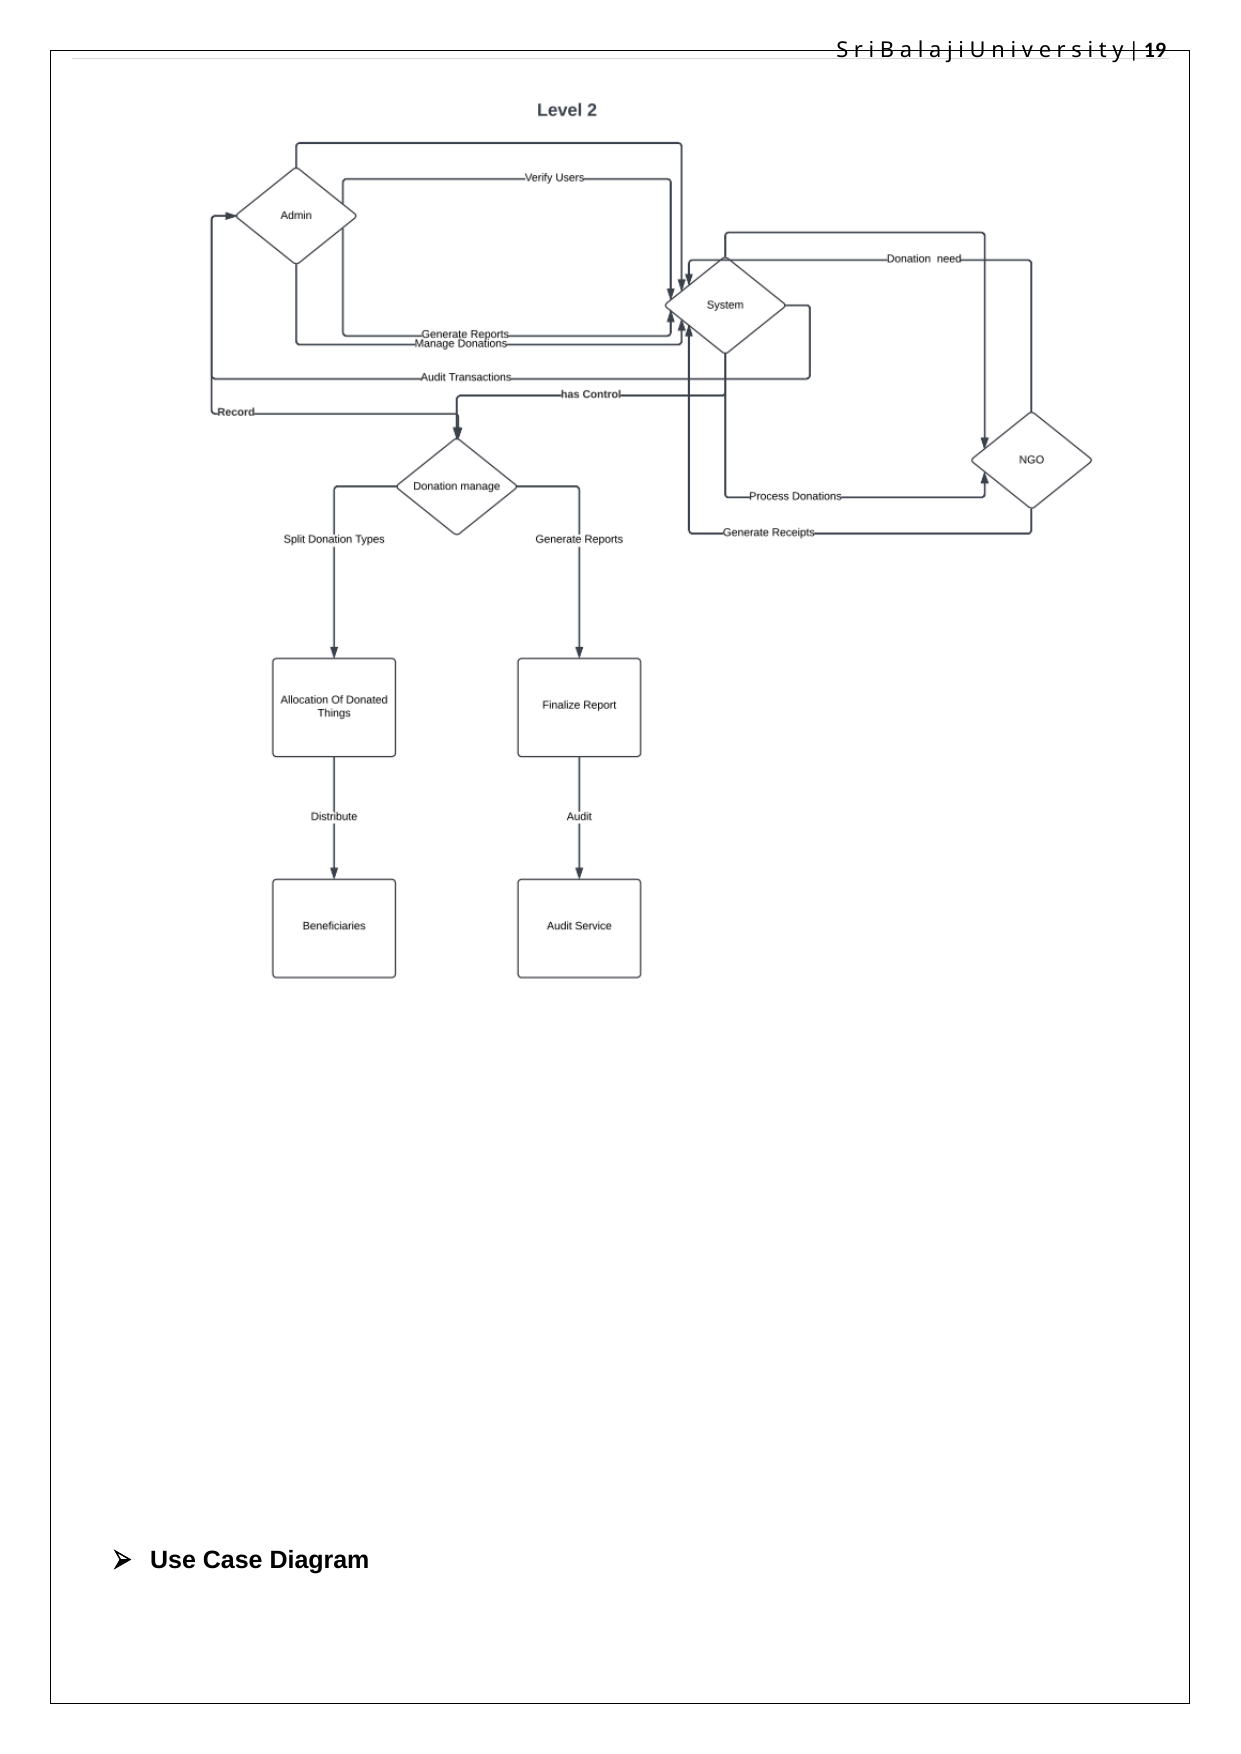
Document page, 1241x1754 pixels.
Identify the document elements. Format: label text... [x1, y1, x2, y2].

list Use Case Diagram [112, 1545, 1166, 1574]
picture [75, 97, 1166, 999]
